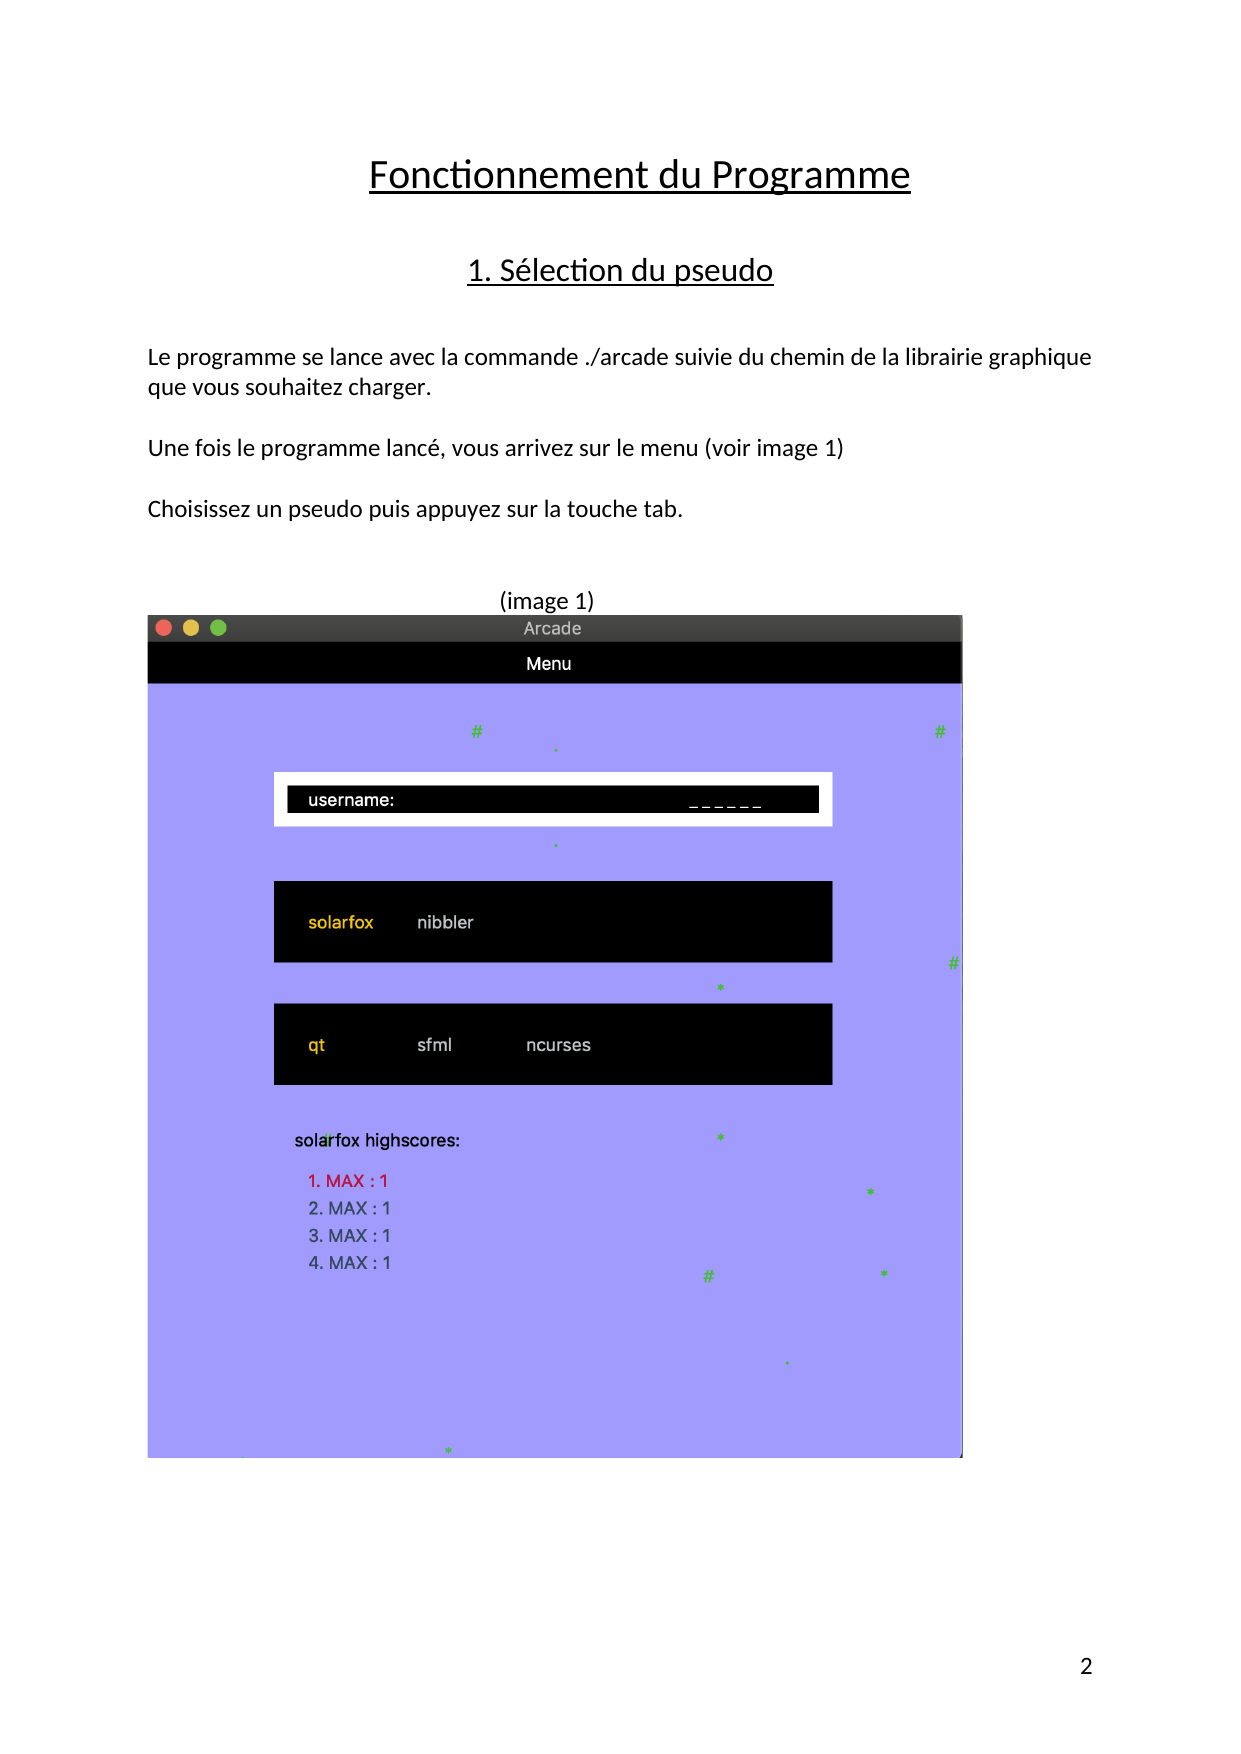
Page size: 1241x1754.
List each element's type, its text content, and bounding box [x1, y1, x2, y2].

picture [147, 615, 963, 1458]
text Fonctionnement du Programme [295, 148, 1093, 198]
text Choisissez un pseudo puis appuyez sur la touche tab. [148, 493, 1093, 524]
text Le programme se lance avec la commande ./arcade suivie du chemin de la librairie graphique que vous souhaitez charger. [148, 341, 1093, 402]
text Une fois le programme lancé, vous arrivez sur le menu (voir image 1) [148, 432, 1093, 463]
text (image 1) [443, 585, 1093, 616]
text 1. Sélection du pseudo [148, 249, 1093, 290]
